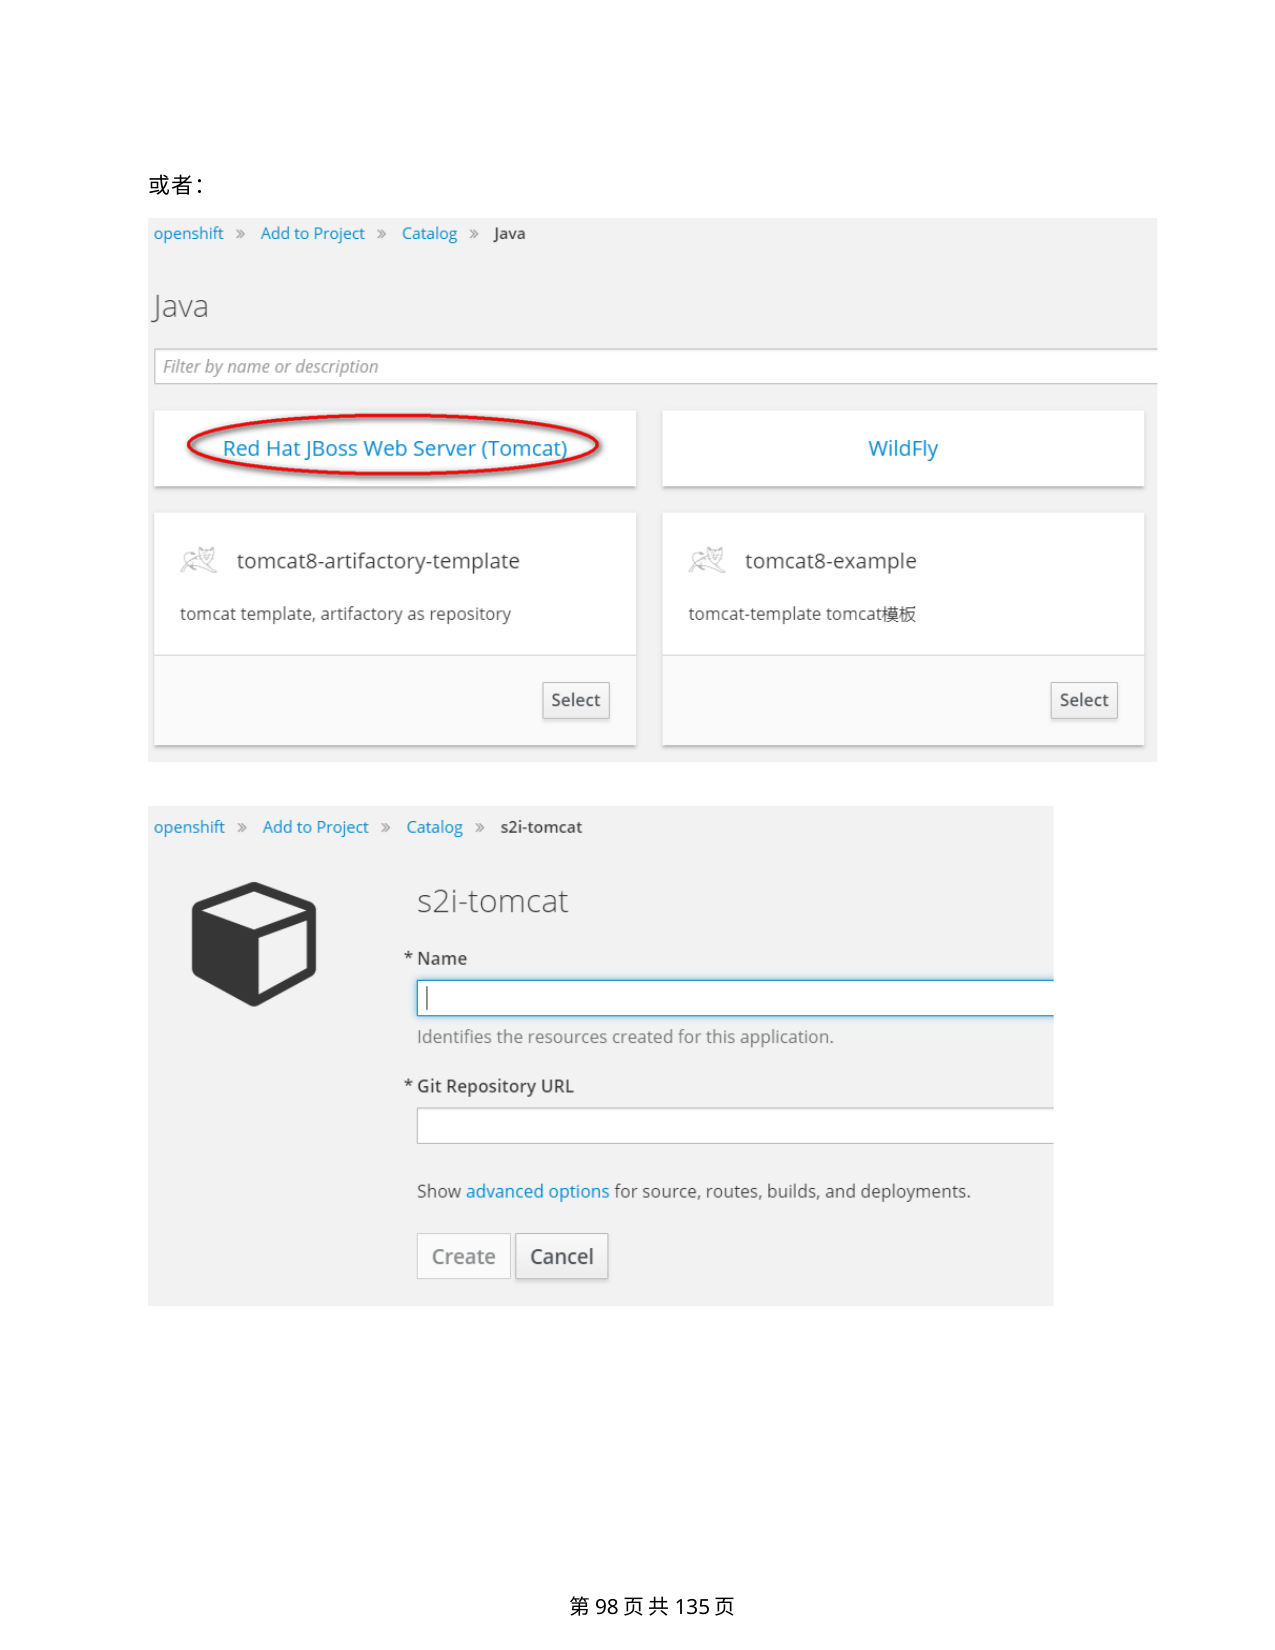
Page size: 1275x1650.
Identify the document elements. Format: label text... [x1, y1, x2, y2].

text 或者： [148, 165, 1156, 202]
picture [148, 218, 1158, 762]
picture [148, 806, 1054, 1306]
